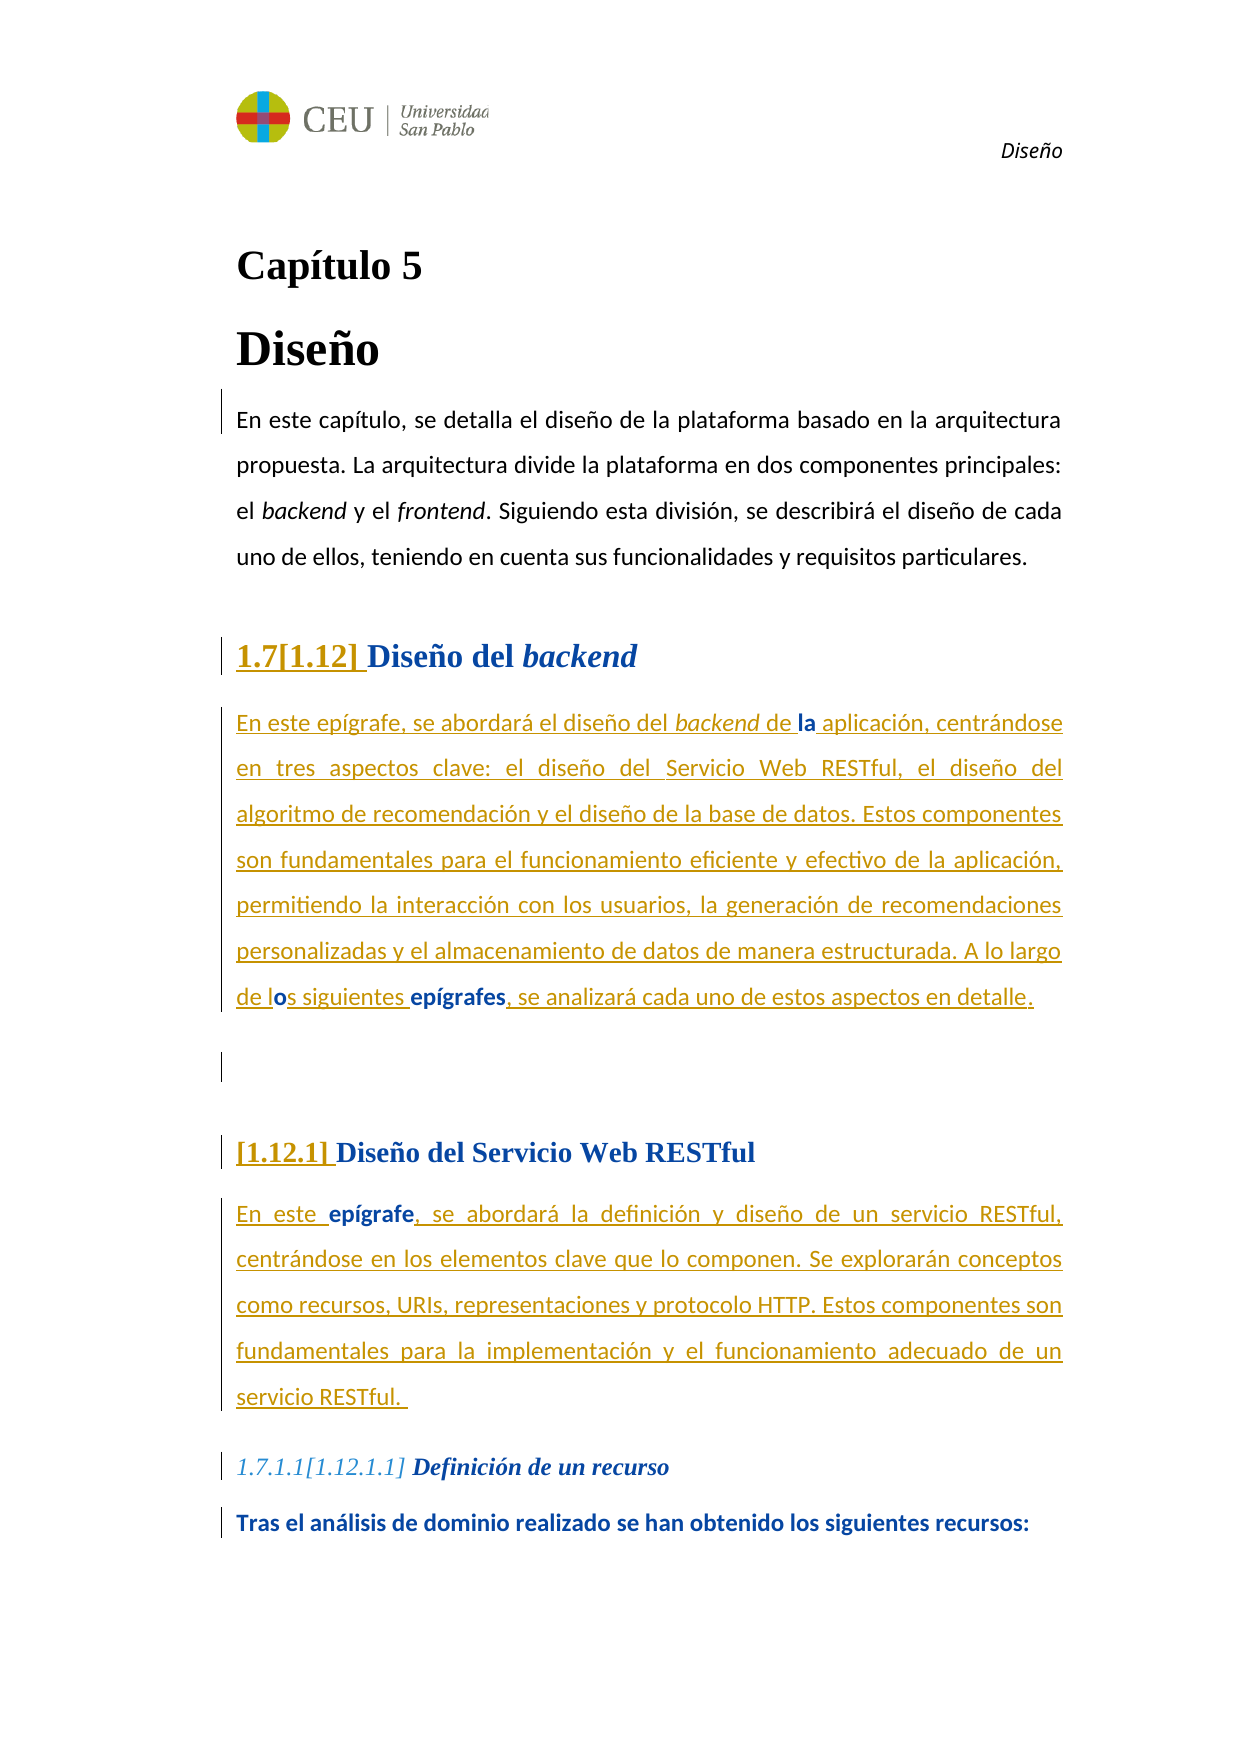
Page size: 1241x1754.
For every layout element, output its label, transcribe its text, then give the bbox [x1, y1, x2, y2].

subtitle Diseño del Servicio Web RESTful [236, 1135, 1063, 1169]
text laoepígrafes [236, 707, 1063, 824]
text Tras el análisis de dominio realizado se han obtenido los siguientes recursos: [236, 1507, 1063, 1538]
text la [236, 220, 1063, 572]
subtitle Diseño [236, 232, 423, 376]
text epígrafe [236, 1271, 1063, 1315]
text epígrafe [236, 1363, 1063, 1411]
subtitle Definición de un recurso [236, 1452, 1063, 1480]
text laoepígrafes [236, 872, 1063, 916]
text laoepígrafes [236, 826, 1063, 870]
text laoepígrafes [236, 917, 1063, 1012]
text epígrafe [236, 1317, 1063, 1361]
subtitle Diseño del backend [236, 637, 1063, 675]
picture [235, 89, 489, 143]
text epígrafe [236, 1198, 1063, 1270]
